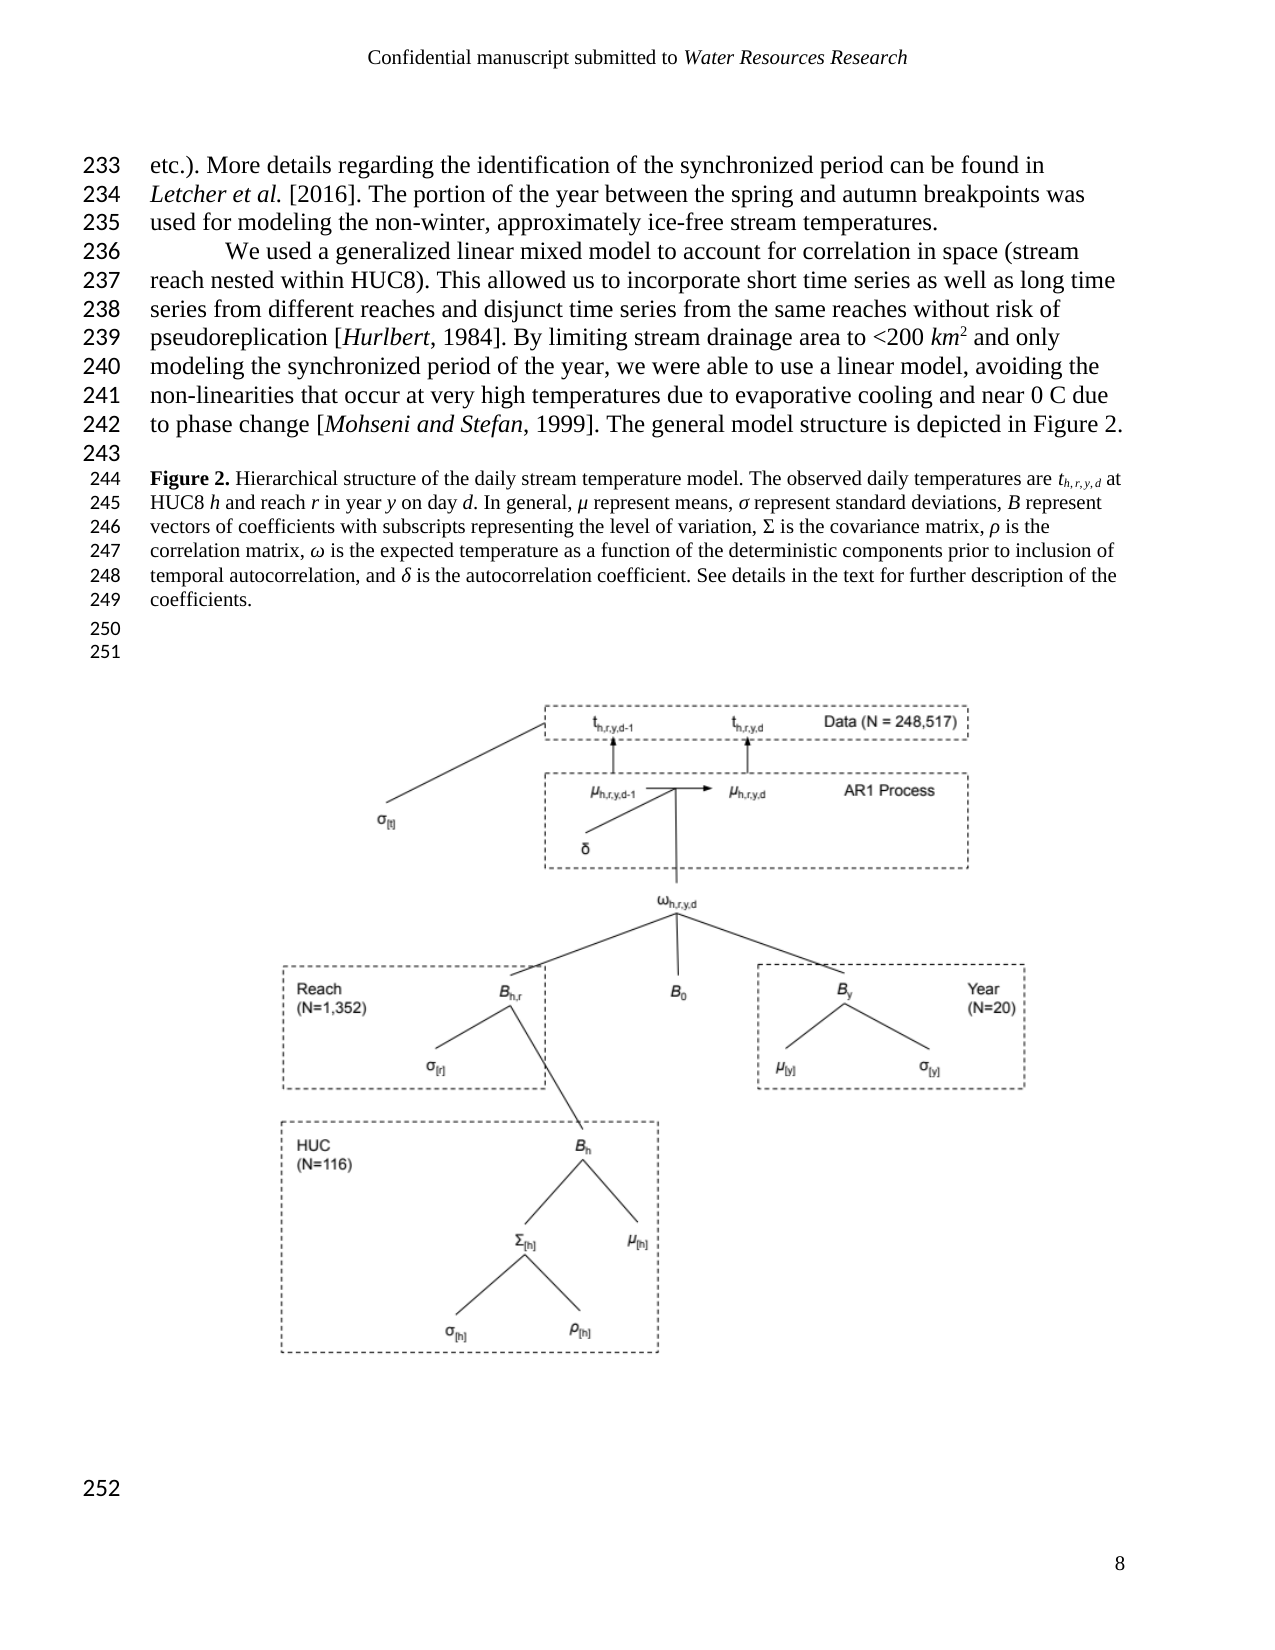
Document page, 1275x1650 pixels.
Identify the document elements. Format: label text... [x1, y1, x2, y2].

text We used a generalized linear mixed model to account for correlation in space (stream reach nested within HUC8). This allowed us to incorporate short time series as well as long time series from different reaches and disjunct time series from the same reaches without risk of pseudoreplication [Hurlbert, 1984]. By limiting stream drainage area to <200 km2 and only modeling the synchronized period of the year, we were able to use a linear model, avoiding the non-linearities that occur at very high temperatures due to evaporative cooling and near 0 C due to phase change [Mohseni and Stefan, 1999]. The general model structure is depicted in Figure 2. [150, 236, 1125, 437]
text Figure 2. Hierarchical structure of the daily stream temperature model. The observed daily temperatures are th, r, y, d at HUC8 h and reach r in year y on day d. In general, μ represent means, σ represent standard deviations, B represent vectors of coefficients with subscripts representing the level of variation, Σ is the covariance matrix, ρ is the correlation matrix, ω is the expected temperature as a function of the deterministic components prior to inclusion of temporal autocorrelation, and δ is the autocorrelation coefficient. See details in the text for further description of the coefficients. [150, 466, 1125, 611]
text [150, 150, 1125, 236]
